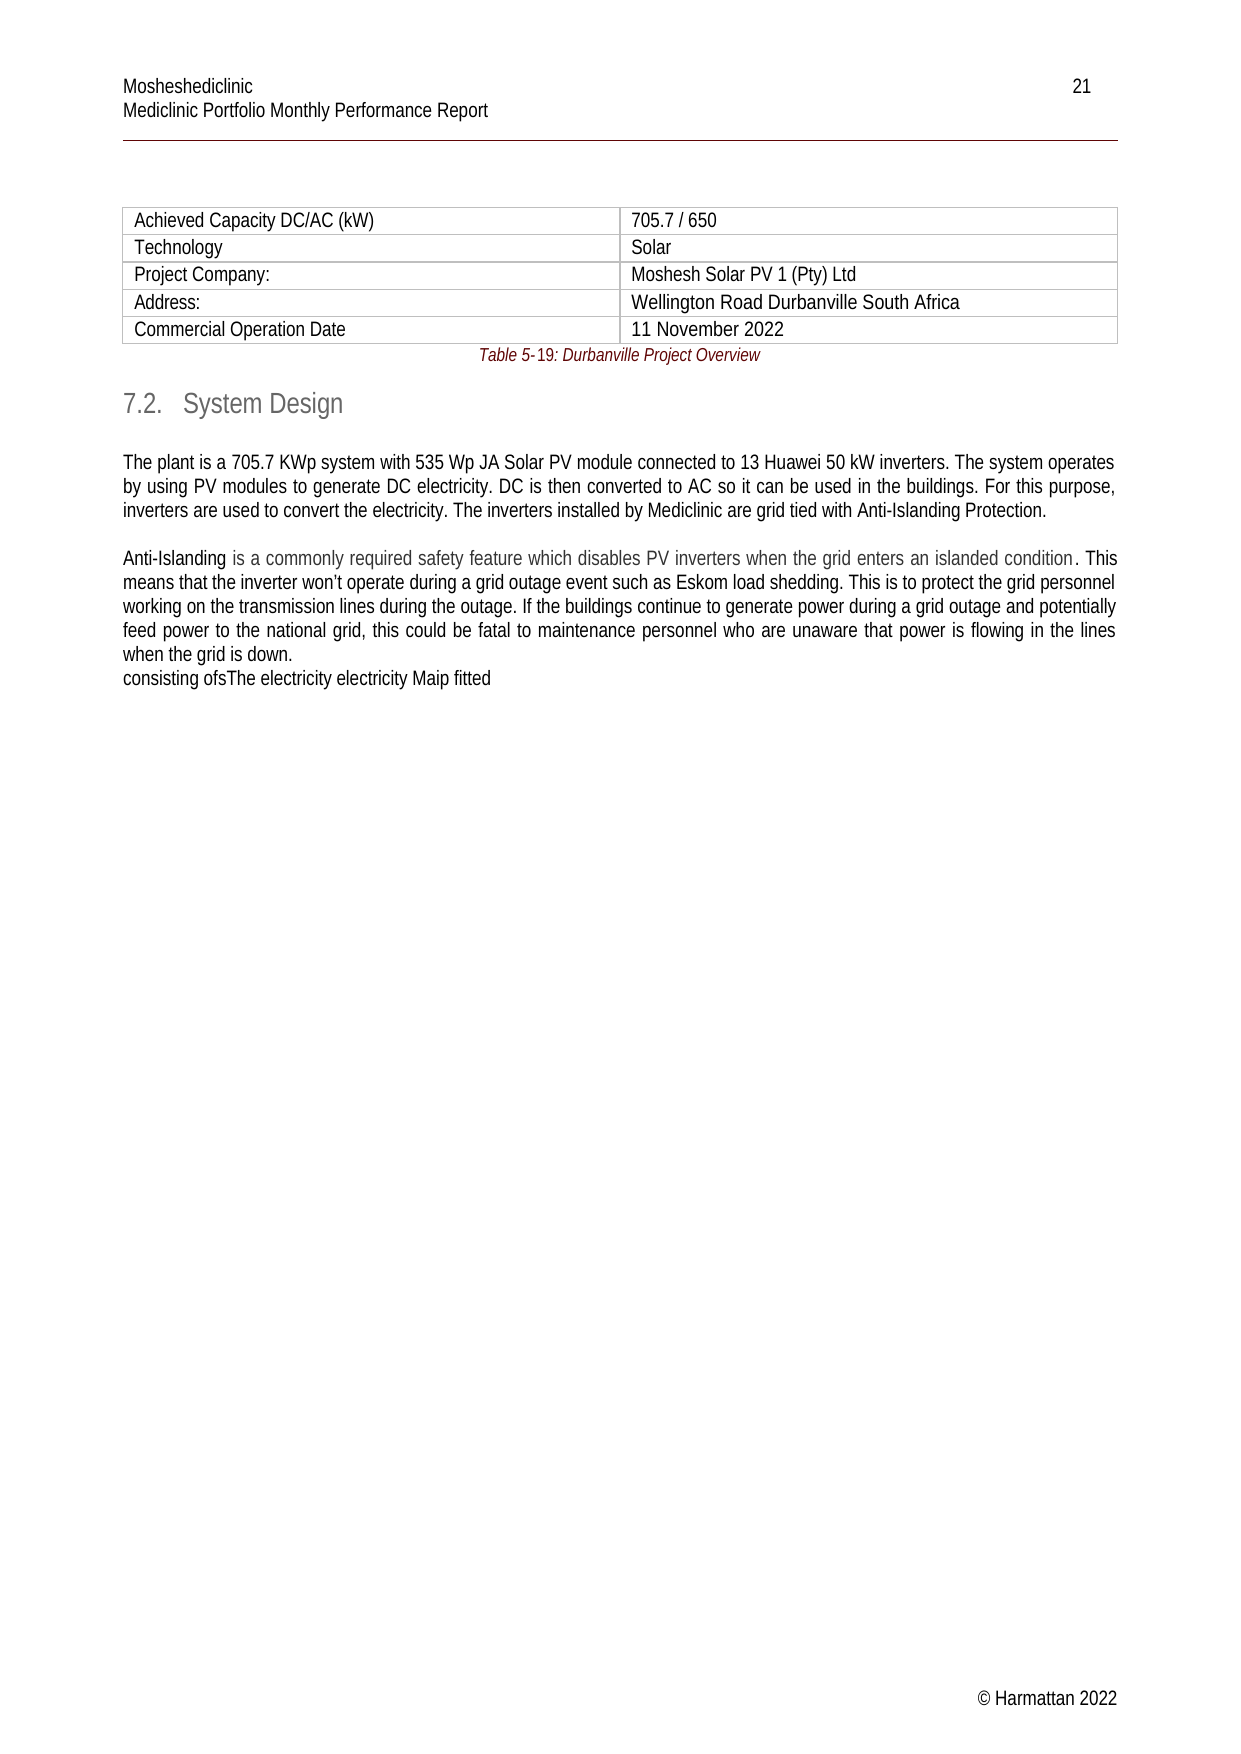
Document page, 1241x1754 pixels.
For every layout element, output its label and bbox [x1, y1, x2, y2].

table_cell [621, 317, 1117, 343]
table_cell [621, 290, 1117, 316]
table_cell [123, 208, 619, 234]
table_cell [123, 317, 619, 343]
table_cell [123, 290, 619, 316]
table_cell [621, 235, 1117, 261]
table_cell [621, 208, 1117, 234]
table_cell [123, 235, 619, 261]
table_cell [123, 263, 619, 289]
table_cell [621, 263, 1117, 289]
